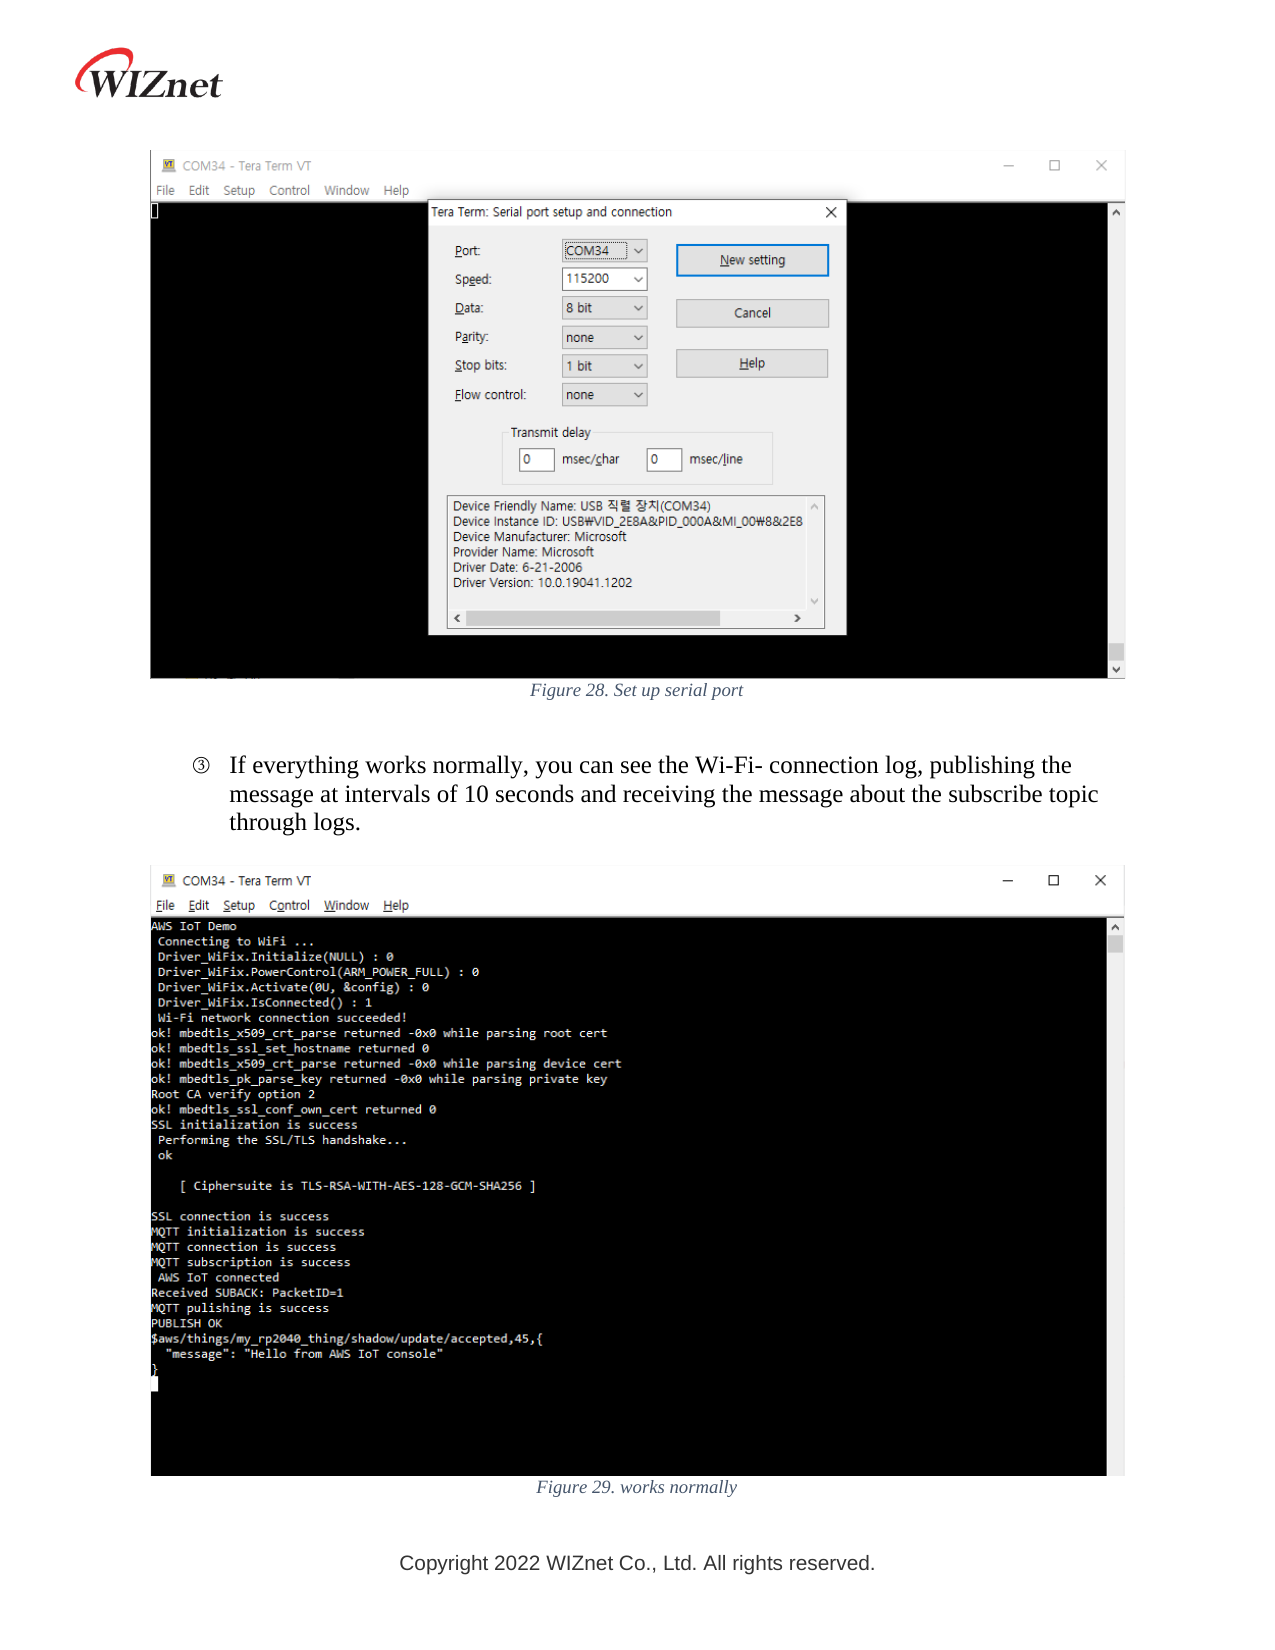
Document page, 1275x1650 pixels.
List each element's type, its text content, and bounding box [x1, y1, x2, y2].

list If everything works normally, you can see the Wi-Fi- connection log, publishing the message at intervals of 10 seconds and receiving the message about the subscribe topic through logs. [192, 750, 1125, 836]
picture [150, 865, 1125, 1476]
picture [150, 150, 1125, 679]
picture [75, 36, 223, 111]
